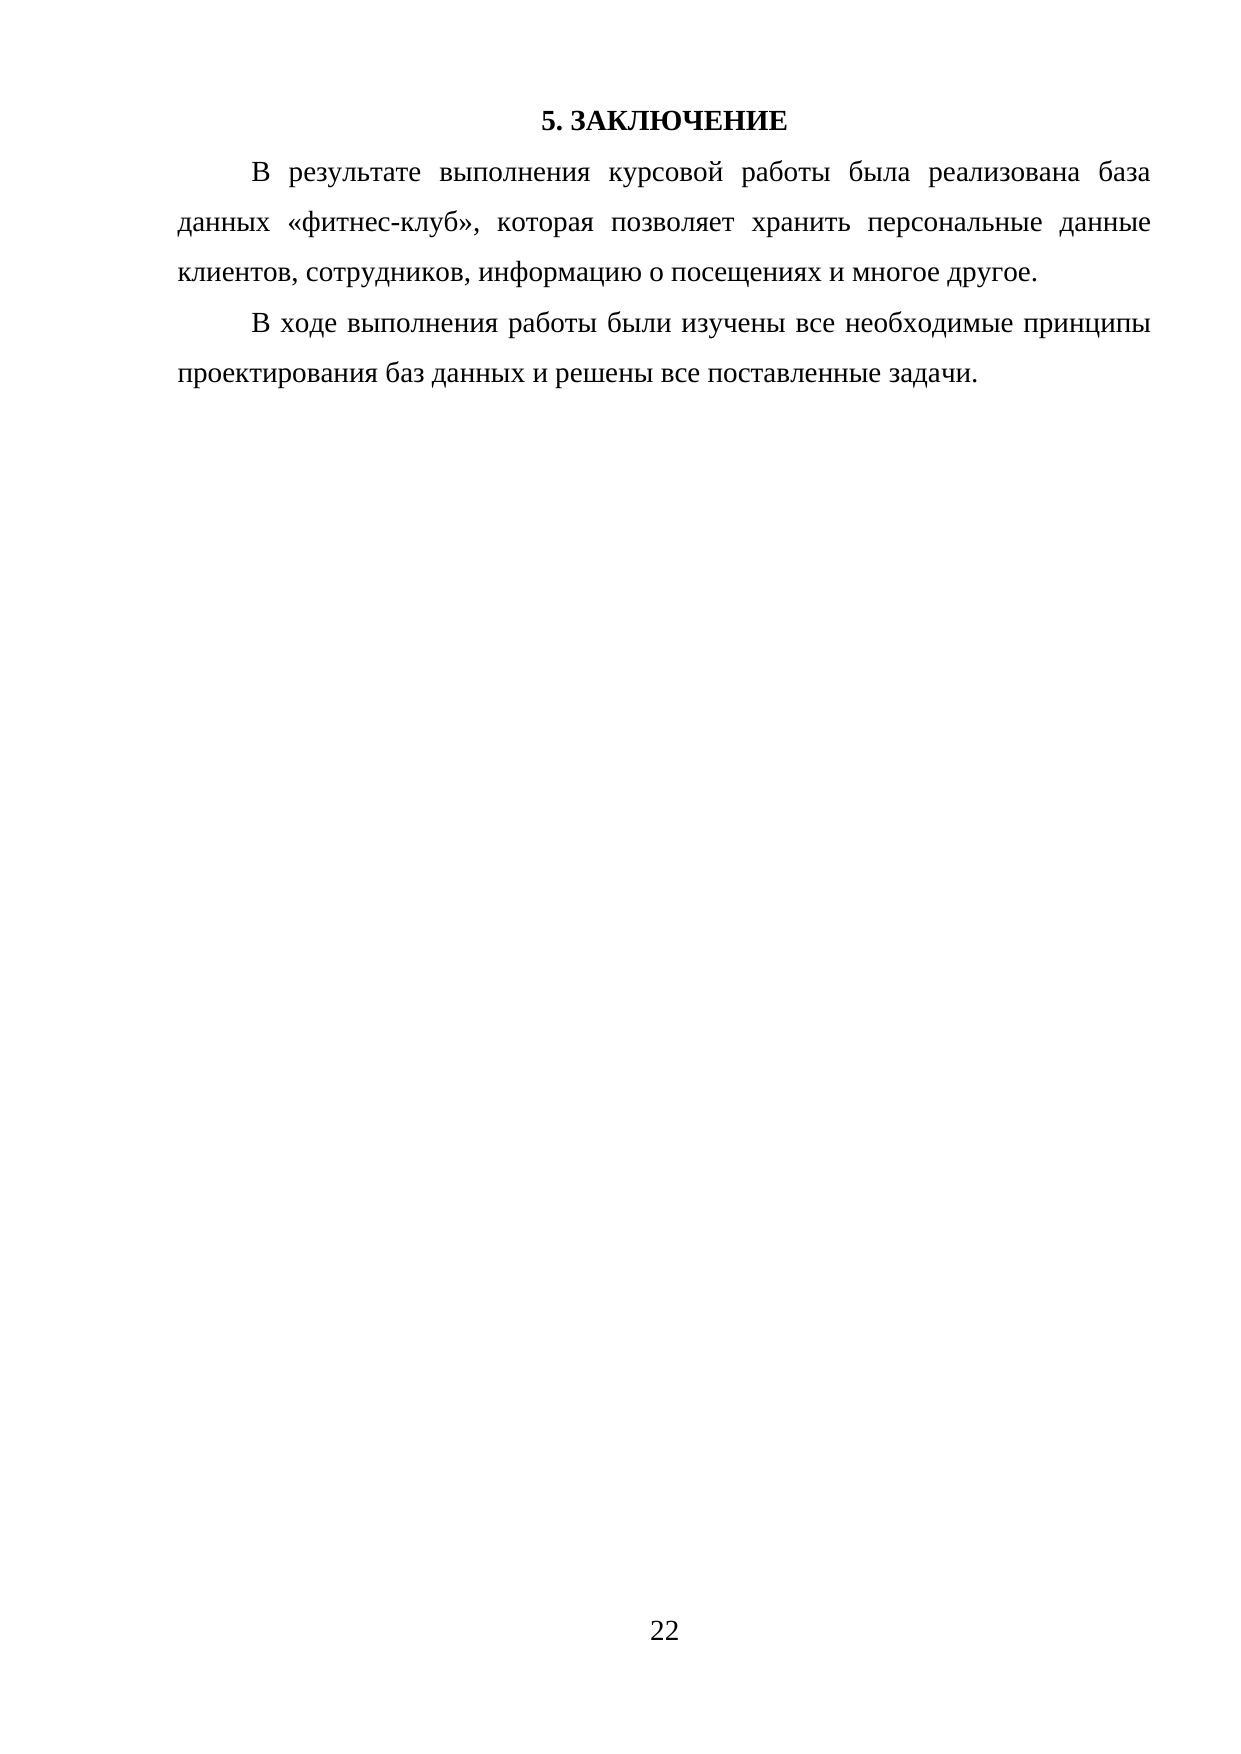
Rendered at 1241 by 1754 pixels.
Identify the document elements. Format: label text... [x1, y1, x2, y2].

subtitle 5. ЗАКЛЮЧЕНИЕ [177, 103, 1152, 137]
text В результате выполнения курсовой работы была реализована база данных «фитнес-клуб», которая позволяет хранить персональные данные клиентов, сотрудников, информацию о посещениях и многое другое. [177, 154, 1152, 288]
text В ходе выполнения работы были изучены все необходимые принципы проектирования баз данных и решены все поставленные задачи. [177, 305, 1152, 388]
